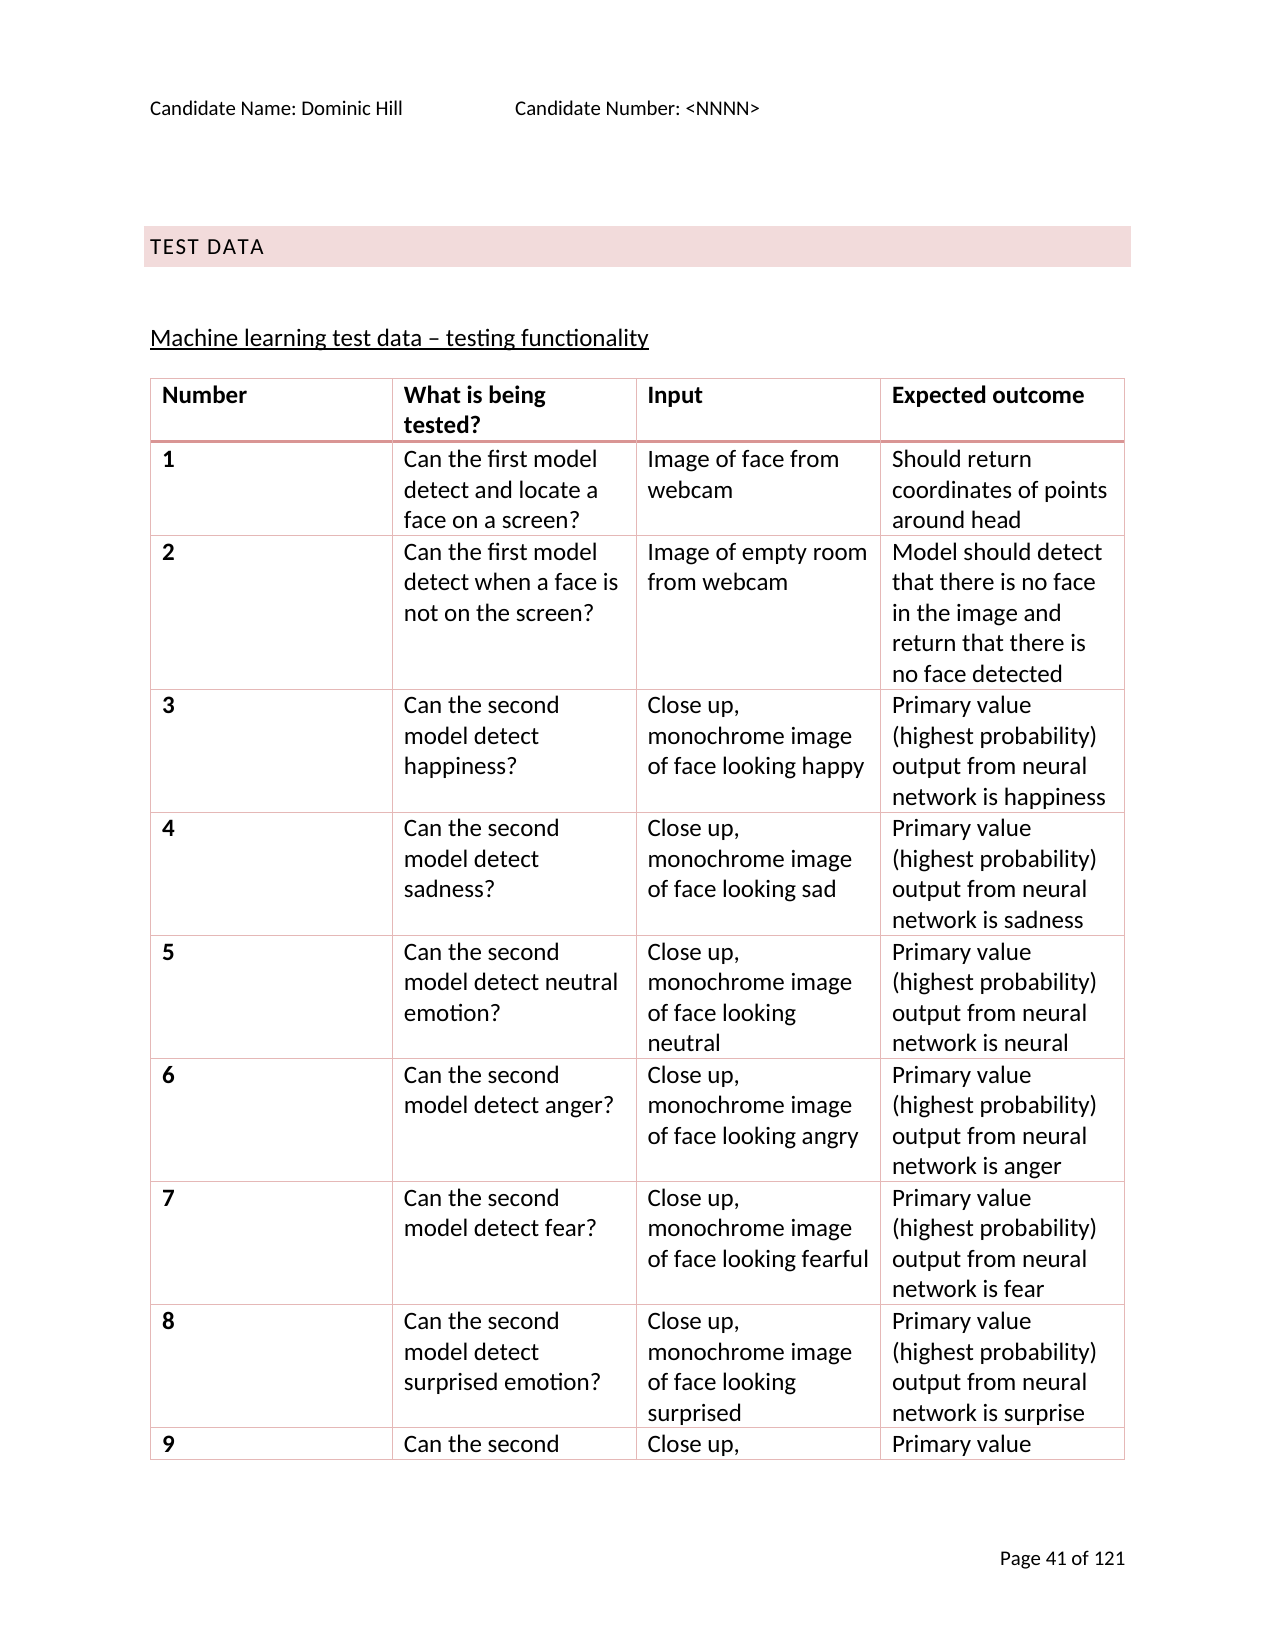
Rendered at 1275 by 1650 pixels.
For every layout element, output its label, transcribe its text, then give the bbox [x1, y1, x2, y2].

table_cell Primary value (highest probability) output from neural network is fear [881, 1182, 1124, 1304]
table_cell 8 [151, 1305, 392, 1427]
table_cell Can the first model detect when a face is not on the screen? [393, 536, 636, 688]
table_cell Can the second model detect sadness? [393, 813, 636, 935]
table_cell Close up, monochrome image of face looking happy [637, 690, 880, 812]
text Machine learning test data – testing functionality [150, 322, 1125, 353]
table_cell Primary value (highest probability) output from neural network is neural [881, 936, 1124, 1058]
table_cell Close up, monochrome image of face looking sad [637, 813, 880, 935]
table_cell 2 [151, 536, 392, 688]
table_cell 6 [151, 1059, 392, 1181]
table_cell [637, 1428, 880, 1459]
table_cell 1 [151, 443, 392, 535]
table_header Number [151, 379, 392, 440]
table_cell 4 [151, 813, 392, 935]
table_cell Model should detect that there is no face in the image and return that there is no face detected [881, 536, 1124, 688]
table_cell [881, 1428, 1124, 1459]
table_cell 7 [151, 1182, 392, 1304]
table_cell Can the second model detect fear? [393, 1182, 636, 1304]
table_cell Close up, monochrome image of face looking fearful [637, 1182, 880, 1304]
table_cell Can the second model detect happiness? [393, 690, 636, 812]
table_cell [393, 1428, 636, 1459]
subtitle Test data [150, 233, 1125, 260]
table_cell Image of empty room from webcam [637, 536, 880, 688]
table_header Input [637, 379, 880, 440]
table_cell Close up, monochrome image of face looking neutral [637, 936, 880, 1058]
table_cell Close up, monochrome image of face looking surprised [637, 1305, 880, 1427]
table_cell Image of face from webcam [637, 443, 880, 535]
table_cell Close up, monochrome image of face looking angry [637, 1059, 880, 1181]
table_header What is being tested? [393, 379, 636, 440]
table_cell Primary value (highest probability) output from neural network is sadness [881, 813, 1124, 935]
table_cell Primary value (highest probability) output from neural network is anger [881, 1059, 1124, 1181]
table_cell Can the first model detect and locate a face on a screen? [393, 443, 636, 535]
table_cell Should return coordinates of points around head [881, 443, 1124, 535]
table_cell 9 [151, 1428, 392, 1459]
table_header Expected outcome [881, 379, 1124, 440]
table_cell 5 [151, 936, 392, 1058]
table_cell Primary value (highest probability) output from neural network is surprise [881, 1305, 1124, 1427]
table_cell Can the second model detect anger? [393, 1059, 636, 1181]
table_cell 3 [151, 690, 392, 812]
table_cell Can the second model detect neutral emotion? [393, 936, 636, 1058]
table_cell Can the second model detect surprised emotion? [393, 1305, 636, 1427]
table_cell Primary value (highest probability) output from neural network is happiness [881, 690, 1124, 812]
